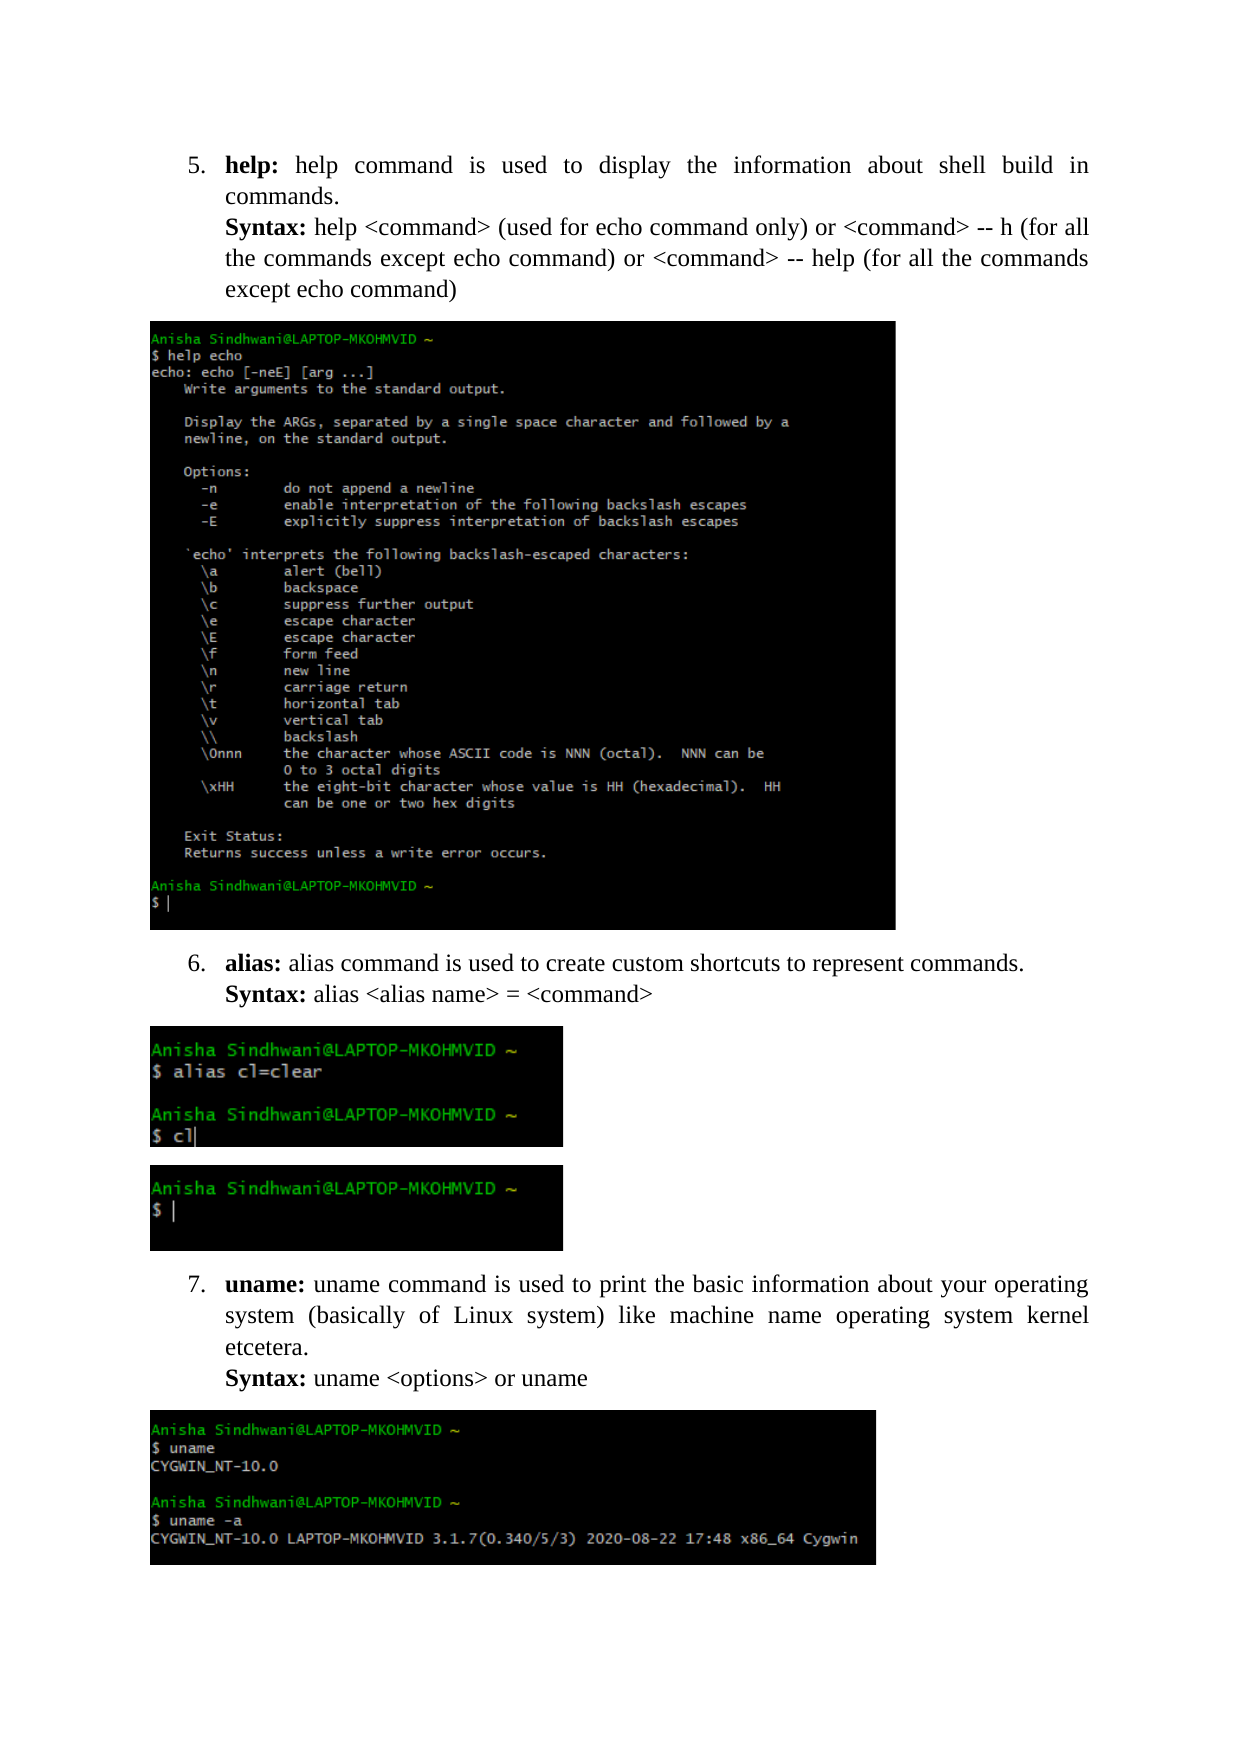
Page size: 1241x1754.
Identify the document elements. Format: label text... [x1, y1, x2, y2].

picture [150, 1026, 564, 1147]
list alias: alias command is used to create custom shortcuts to represent commands. [187, 948, 1090, 977]
picture [150, 1165, 564, 1251]
list help: help command is used to display the information about shell build in commands. [187, 150, 1090, 210]
list Syntax: alias <alias name> = <command> [225, 979, 1090, 1008]
list Syntax: uname <options> or uname [225, 1363, 1090, 1391]
list uname: uname command is used to print the basic information about your operating system (basically of Linux system) like machine name operating system kernel etcetera. [187, 1269, 1090, 1360]
picture [150, 321, 896, 930]
list Syntax: help <command> (used for echo command only) or <command> -- h (for all the commands except echo command) or <command> -- help (for all the commands except echo command) [225, 212, 1090, 303]
picture [150, 1410, 877, 1565]
